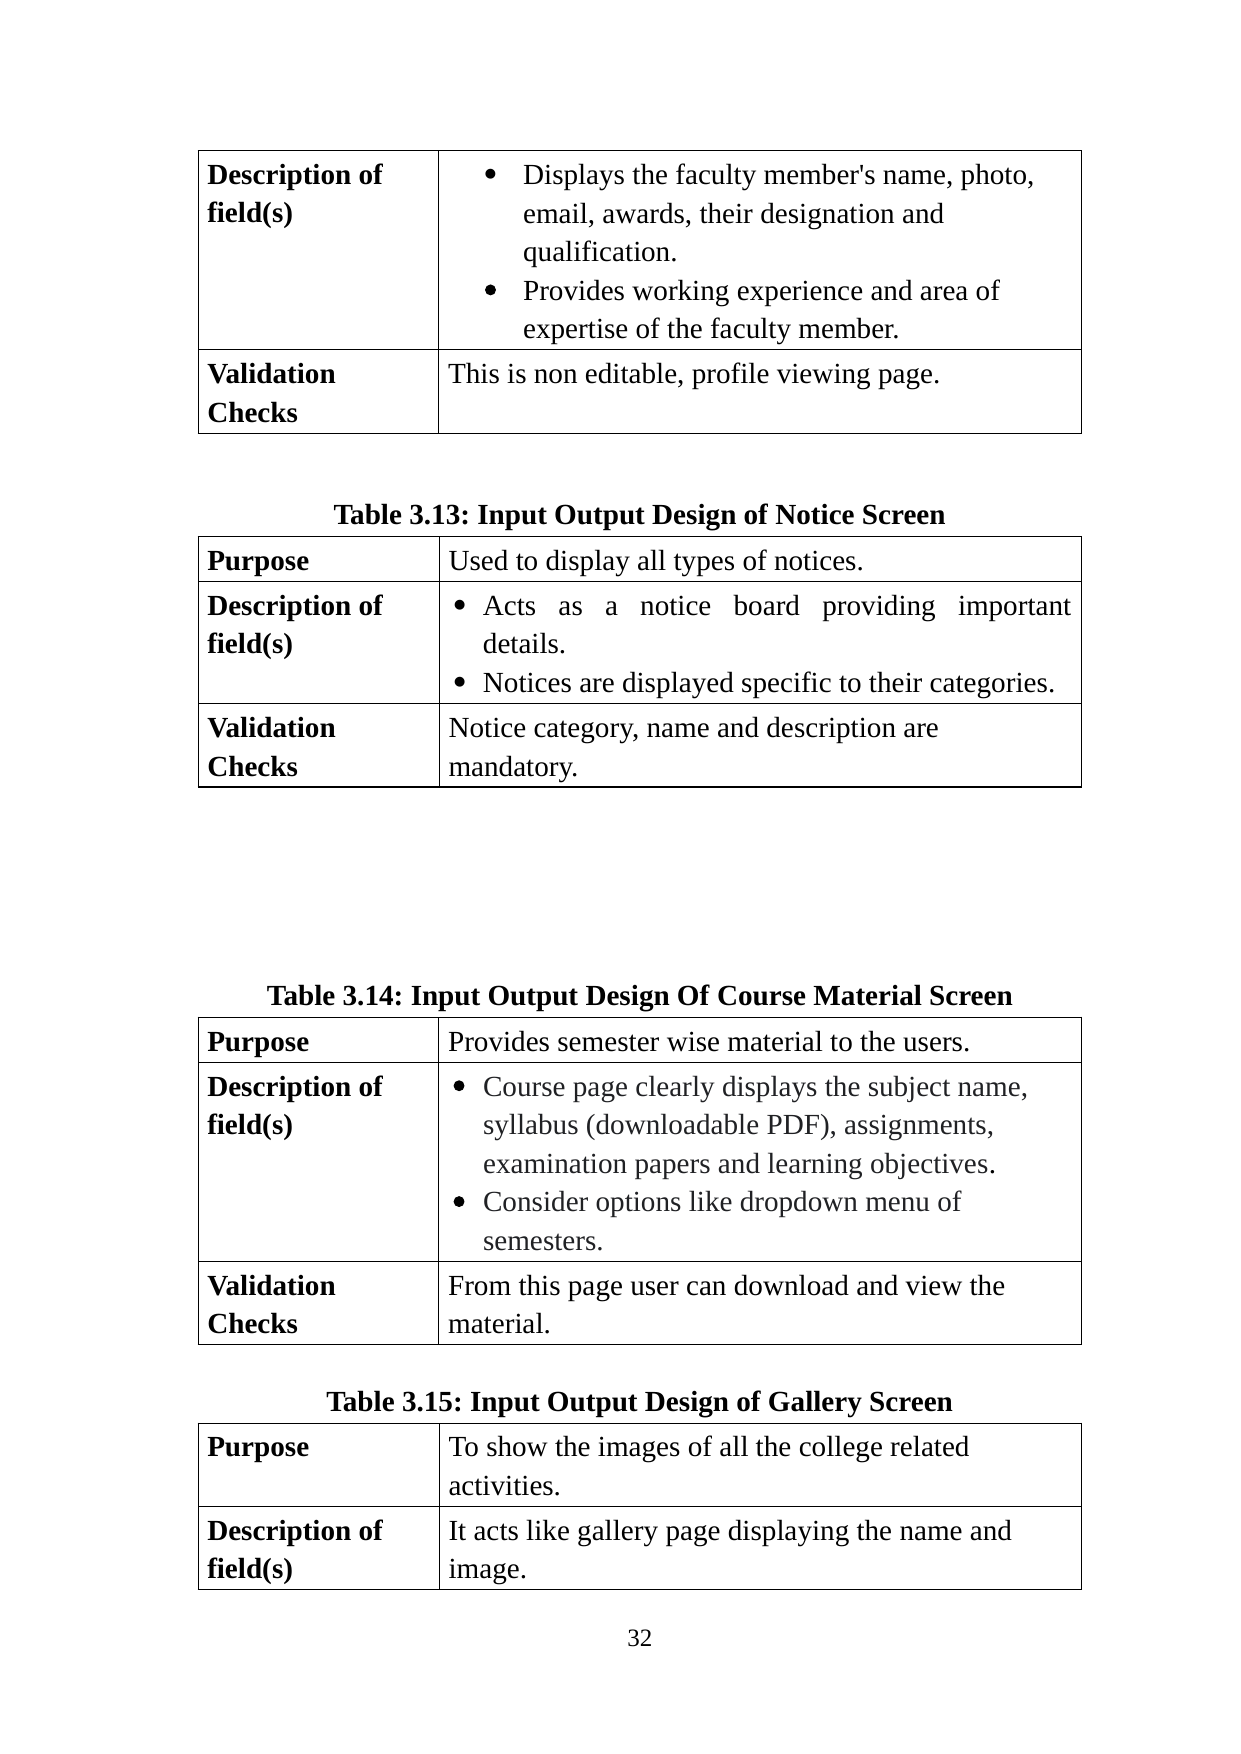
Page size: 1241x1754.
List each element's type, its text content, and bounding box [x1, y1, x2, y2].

table_cell Validation Checks [199, 1262, 438, 1344]
table_cell This is non editable, profile viewing page. [439, 350, 1081, 433]
table_cell Validation Checks [199, 704, 439, 786]
table_cell Description of field(s) [199, 1063, 438, 1261]
table_cell Description of field(s) [199, 1507, 439, 1589]
table_cell It acts like gallery page displaying the name and image. [440, 1507, 1081, 1589]
table_cell Notice category, name and description are mandatory. [440, 704, 1081, 786]
table_cell Acts as a notice board providing important details. Notices are displayed specific to their categories. [440, 582, 1081, 703]
text Table 3.13: Input Output Design of Notice Screen [189, 497, 1090, 531]
table_header To show the images of all the college related activities. [440, 1424, 1081, 1506]
table_header Purpose [199, 537, 439, 581]
table_header Purpose [199, 1424, 439, 1506]
text Table 3.14: Input Output Design Of Course Material Screen [189, 978, 1090, 1012]
table_header Used to display all types of notices. [440, 537, 1081, 581]
table_header Provides semester wise material to the users. [439, 1018, 1081, 1062]
table_cell From this page user can download and view the material. [439, 1262, 1081, 1344]
table_cell Course page clearly displays the subject name, syllabus (downloadable PDF), assignments, examination papers and learning objectives. Consider options like dropdown menu of semesters. [439, 1063, 1081, 1261]
table_cell Validation Checks [199, 350, 438, 433]
text Table 3.15: Input Output Design of Gallery Screen [189, 1384, 1090, 1417]
table_header Purpose [199, 1018, 438, 1062]
table_cell Description of field(s) [199, 582, 439, 703]
table_cell Description of field(s) [199, 151, 438, 349]
table_cell Displays the faculty member's name, photo, email, awards, their designation and qualification. Provides working experience and area of expertise of the faculty member. [439, 151, 1081, 349]
